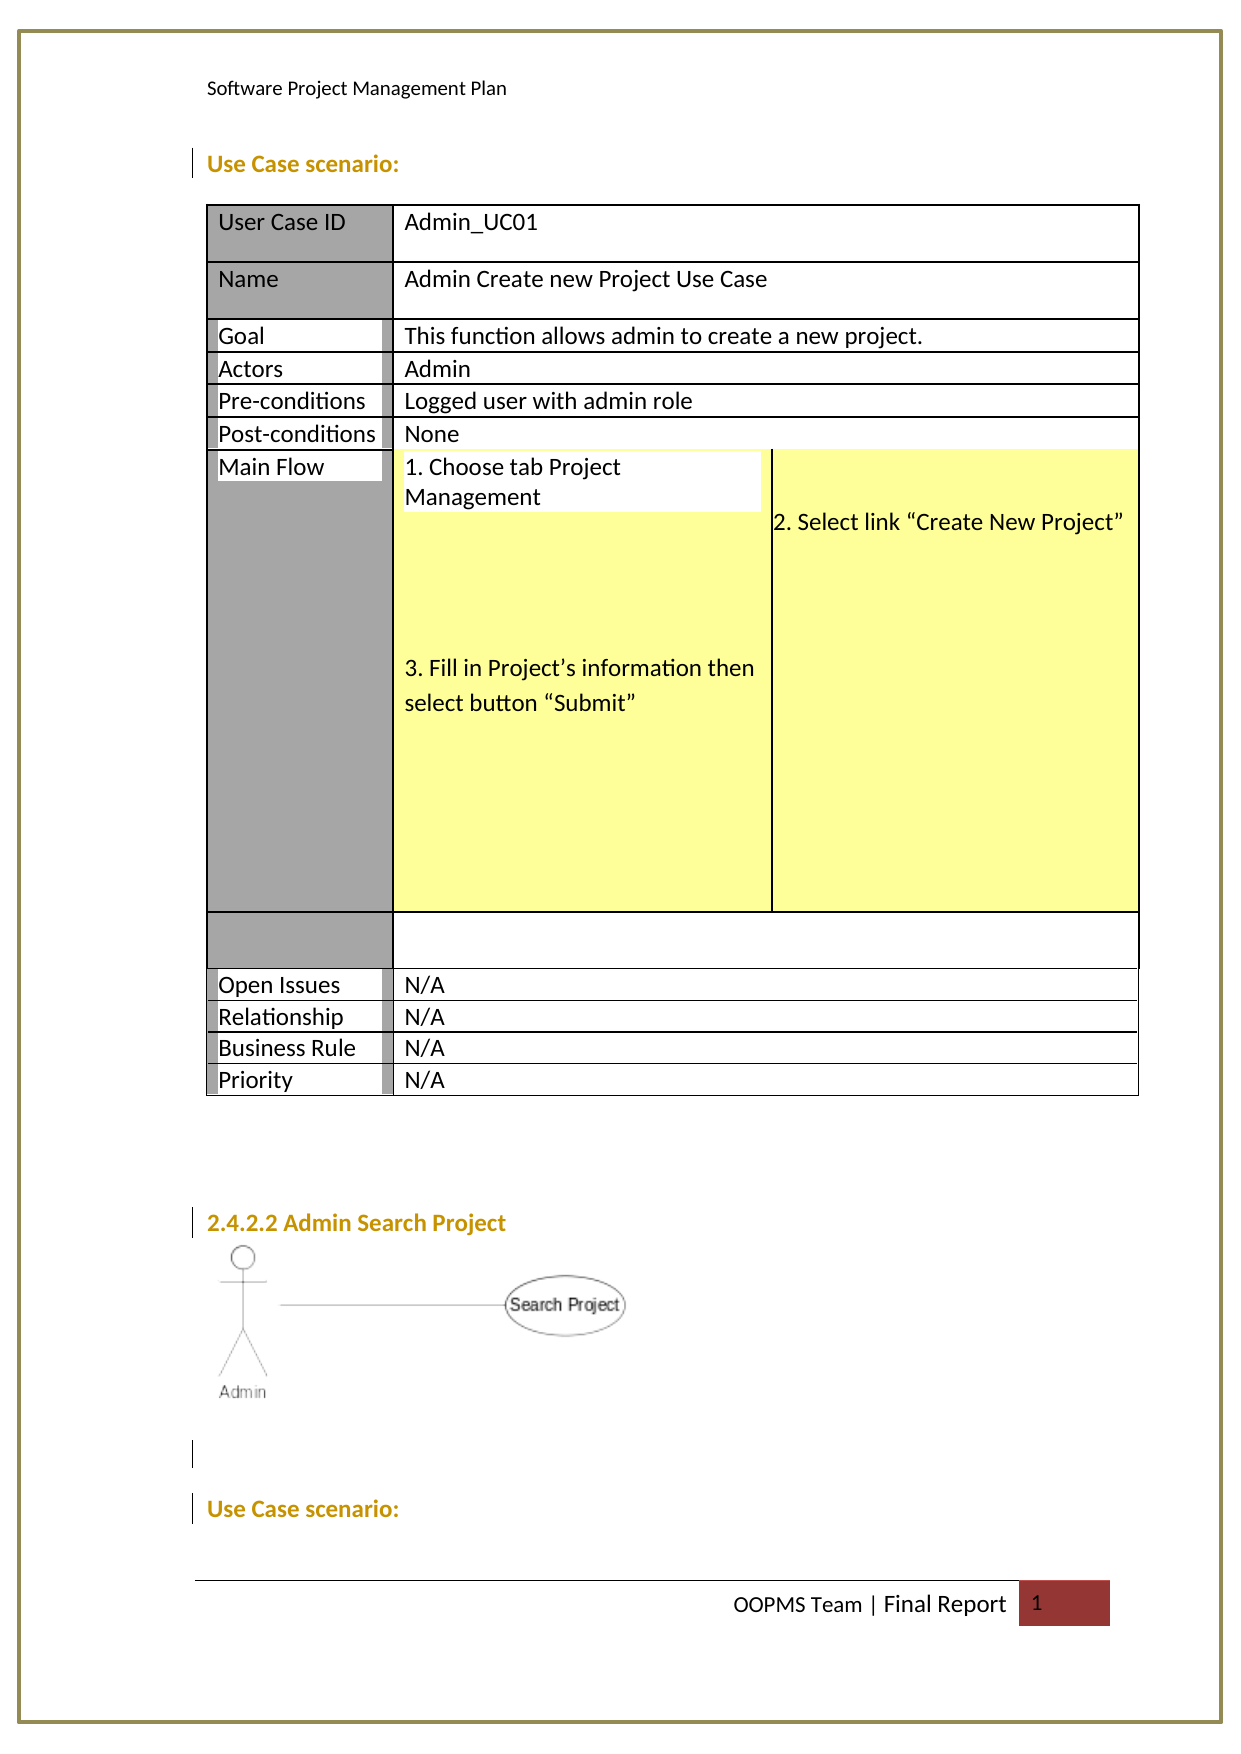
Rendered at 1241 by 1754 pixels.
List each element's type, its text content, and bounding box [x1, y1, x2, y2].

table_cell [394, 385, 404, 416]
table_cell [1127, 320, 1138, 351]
text Use Case scenario: [207, 148, 1122, 178]
table_cell [394, 913, 1138, 968]
table_cell Main Flow [208, 451, 392, 911]
text Use Case scenario: [207, 1493, 1122, 1524]
table_header User Case ID [208, 206, 392, 261]
table_cell Admin Create new Project Use Case [394, 263, 1138, 318]
table_cell 2. Select link “Create New Project” [773, 449, 1138, 911]
table_header Admin_UC01 [394, 206, 1138, 261]
table_cell [208, 913, 392, 968]
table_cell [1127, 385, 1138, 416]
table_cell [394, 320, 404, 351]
table_cell 1. Choose tab Project Management 3. Fill in Project’s information then select button “Submit” [394, 449, 771, 911]
subtitle 2.4.2.2 Admin Search Project [207, 1207, 1122, 1238]
table_cell Name [208, 263, 392, 318]
